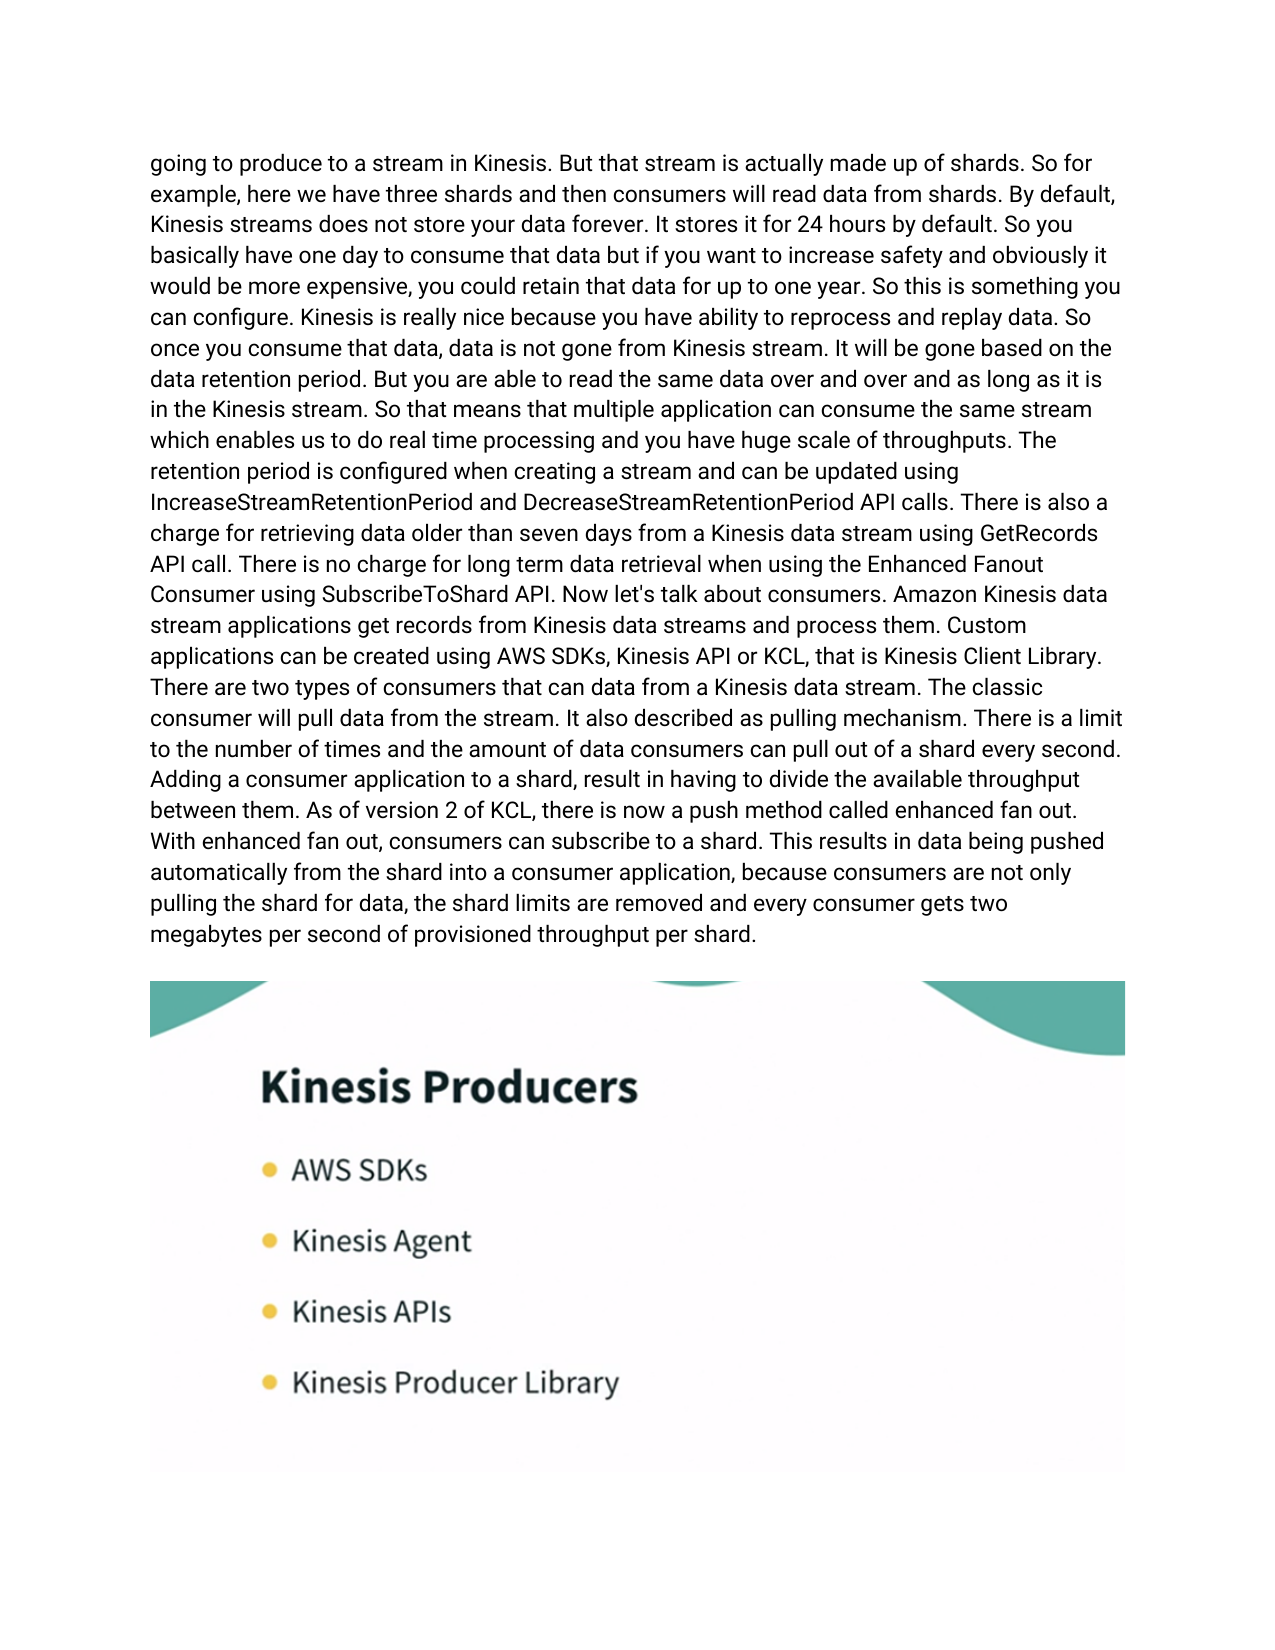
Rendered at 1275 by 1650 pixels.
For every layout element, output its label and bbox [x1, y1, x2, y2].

picture [150, 981, 1125, 1472]
text [150, 150, 1125, 948]
